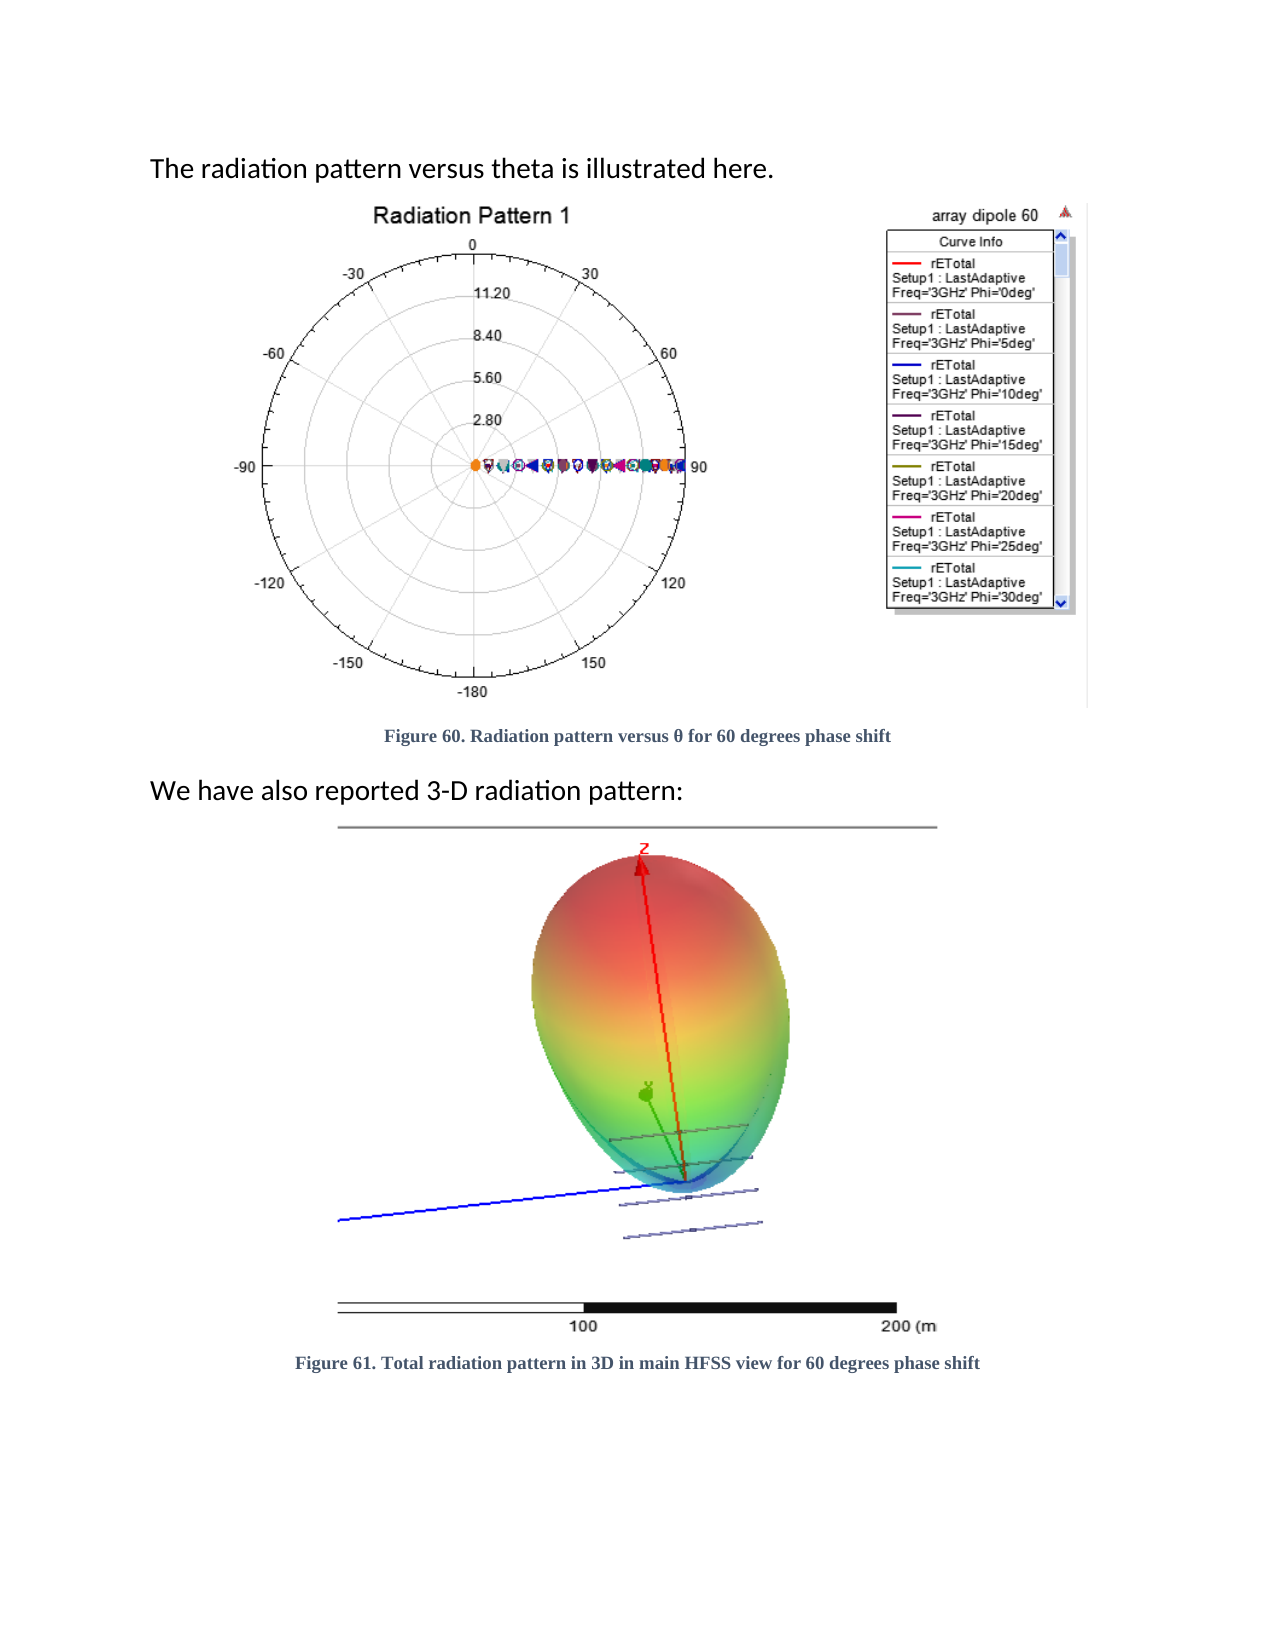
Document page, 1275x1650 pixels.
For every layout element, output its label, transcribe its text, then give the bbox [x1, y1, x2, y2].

text The radiation pattern versus theta is illustrated here. [150, 150, 1125, 186]
picture [337, 825, 938, 1334]
picture [187, 203, 1088, 708]
text We have also reported 3-D radiation pattern: [150, 772, 1125, 808]
